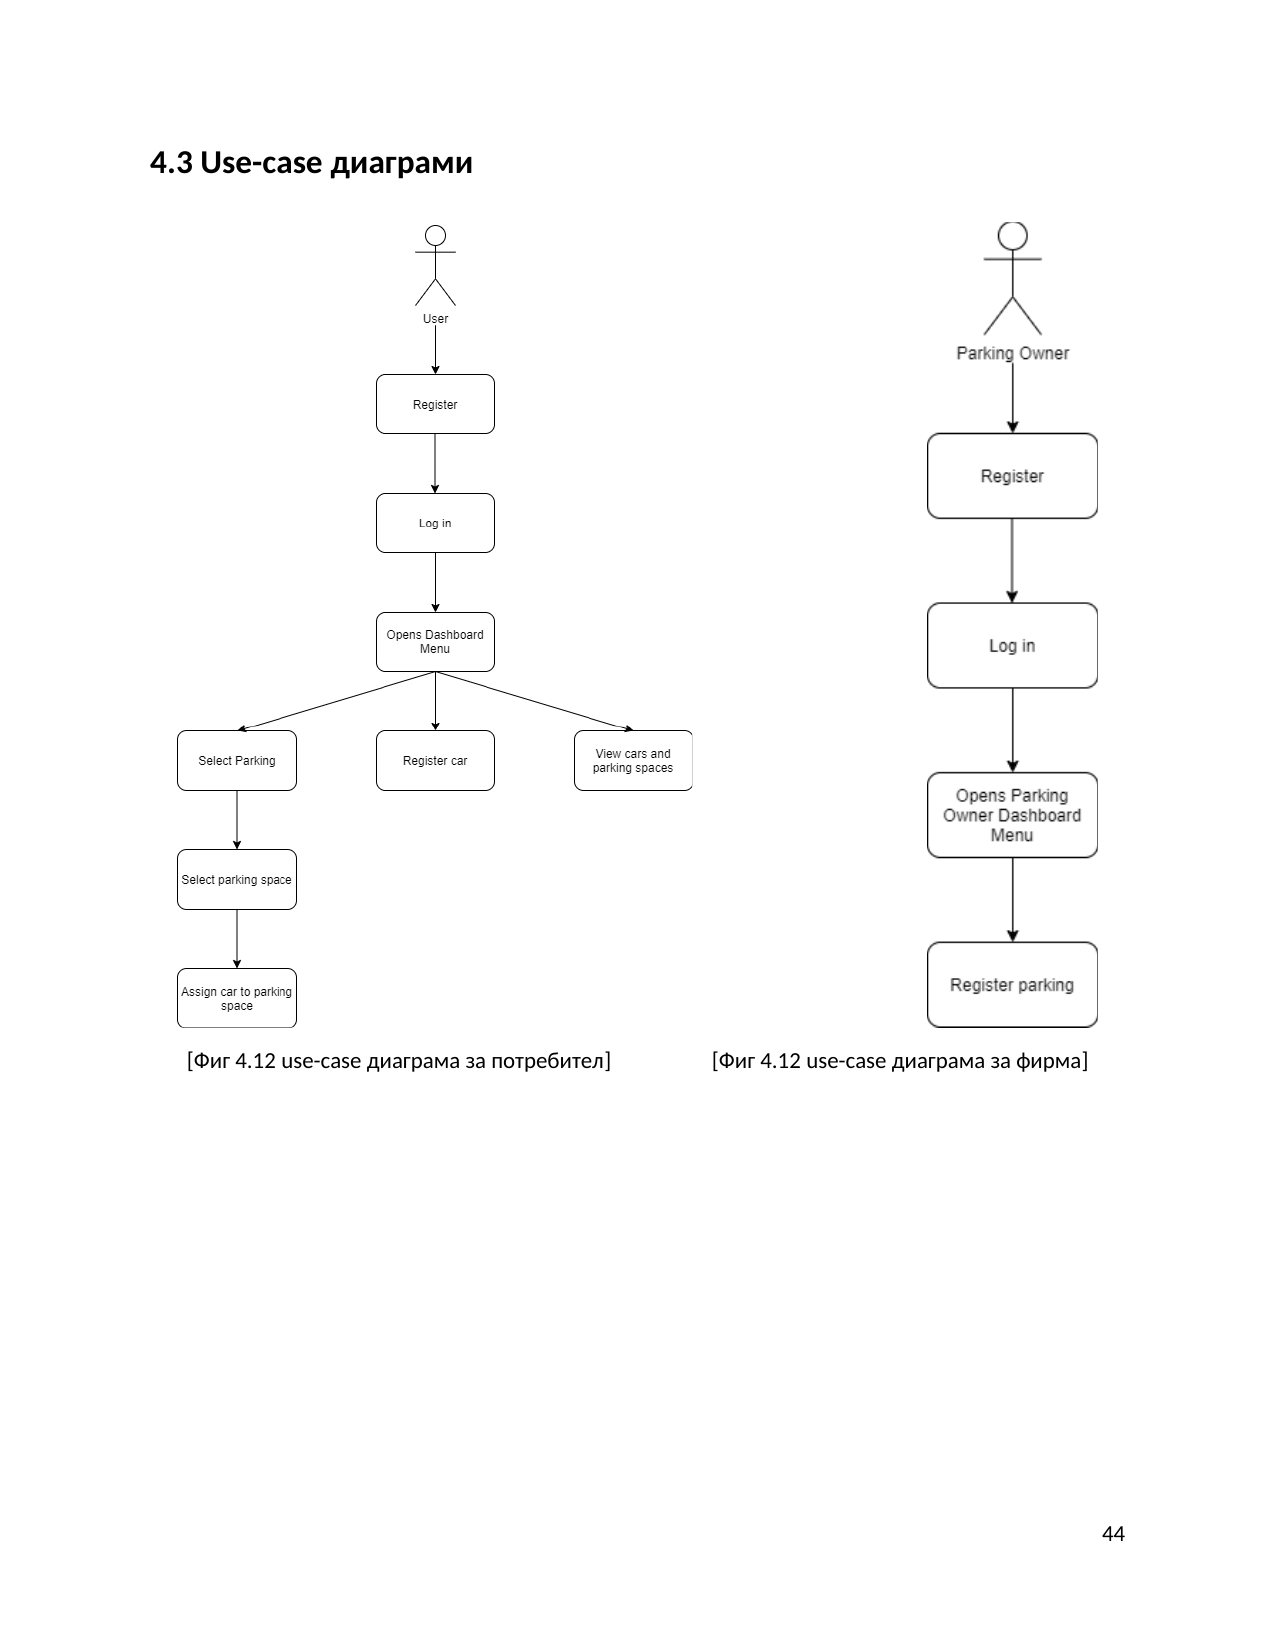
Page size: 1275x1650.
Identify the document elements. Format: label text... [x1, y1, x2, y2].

picture [927, 222, 1098, 1028]
subtitle 4.3 Use-case диаграми [150, 141, 1125, 181]
picture [177, 225, 693, 1028]
text [Фиг 4.12 use-case диаграма за потребител] [Фиг 4.12 use-case диаграма за фирма] [150, 1046, 1125, 1074]
